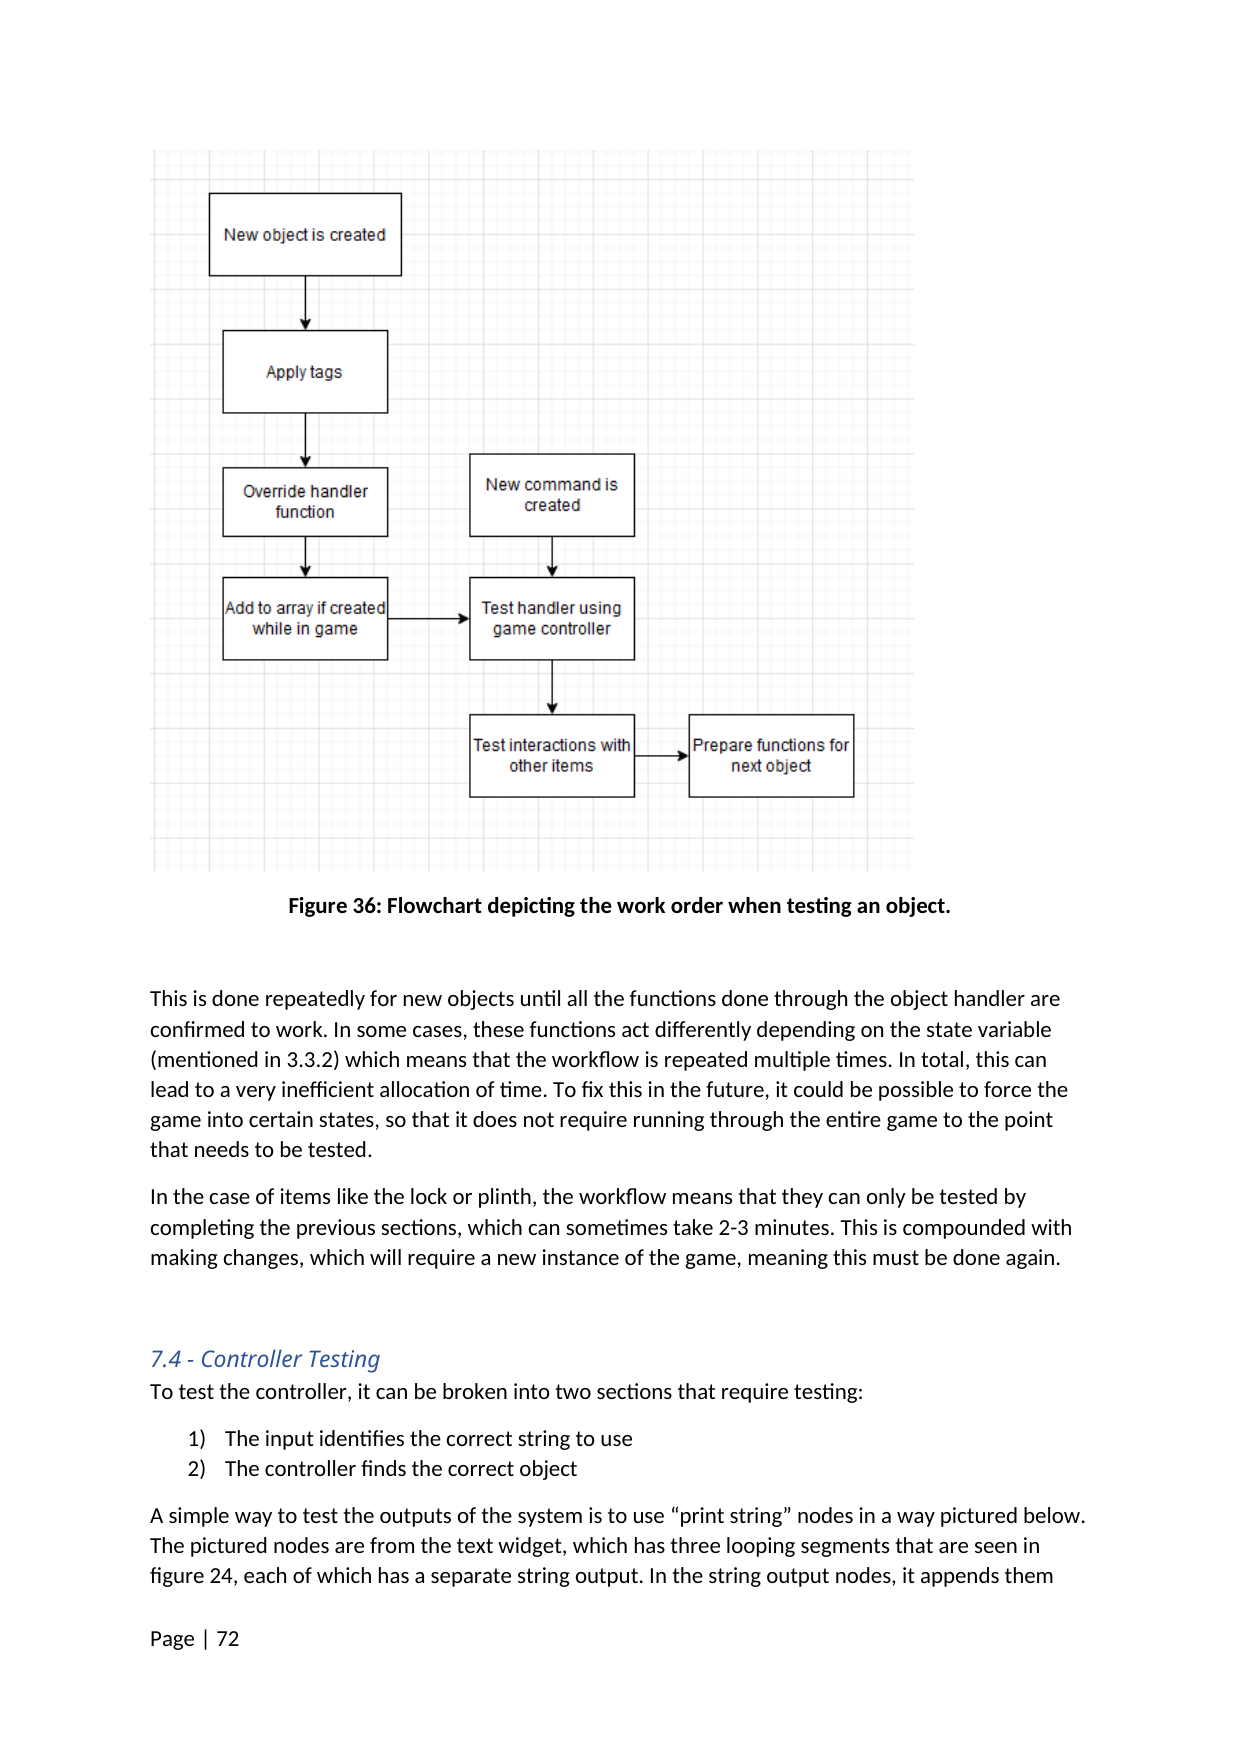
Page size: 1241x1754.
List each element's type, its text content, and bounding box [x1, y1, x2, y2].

list The controller finds the correct object [187, 1454, 1090, 1482]
subtitle 7.4 - Controller Testing [150, 1343, 1090, 1374]
text Figure 36: Flowchart depicting the work order when testing an object. [150, 891, 1090, 919]
text In the case of items like the lock or plinth, the workflow means that they can only be tested by completing the previous sections, which can sometimes take 2-3 minutes. This is compounded with making changes, which will require a new instance of the game, meaning this must be done again. [150, 1182, 1090, 1271]
picture [150, 150, 915, 872]
list The input identifies the correct string to use [187, 1424, 1090, 1452]
text This is done repeatedly for new objects until all the functions done through the object handler are confirmed to work. In some cases, these functions act differently depending on the state variable (mentioned in 3.3.2) which means that the workflow is repeated multiple times. In total, this can lead to a very inefficient allocation of time. To fix this in the future, it could be possible to force the game into certain states, so that it does not require running through the entire game to the point that needs to be tested. [150, 984, 1090, 1163]
text To test the controller, it can be broken into two sections that require testing: [150, 1377, 1090, 1405]
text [150, 1501, 1090, 1589]
